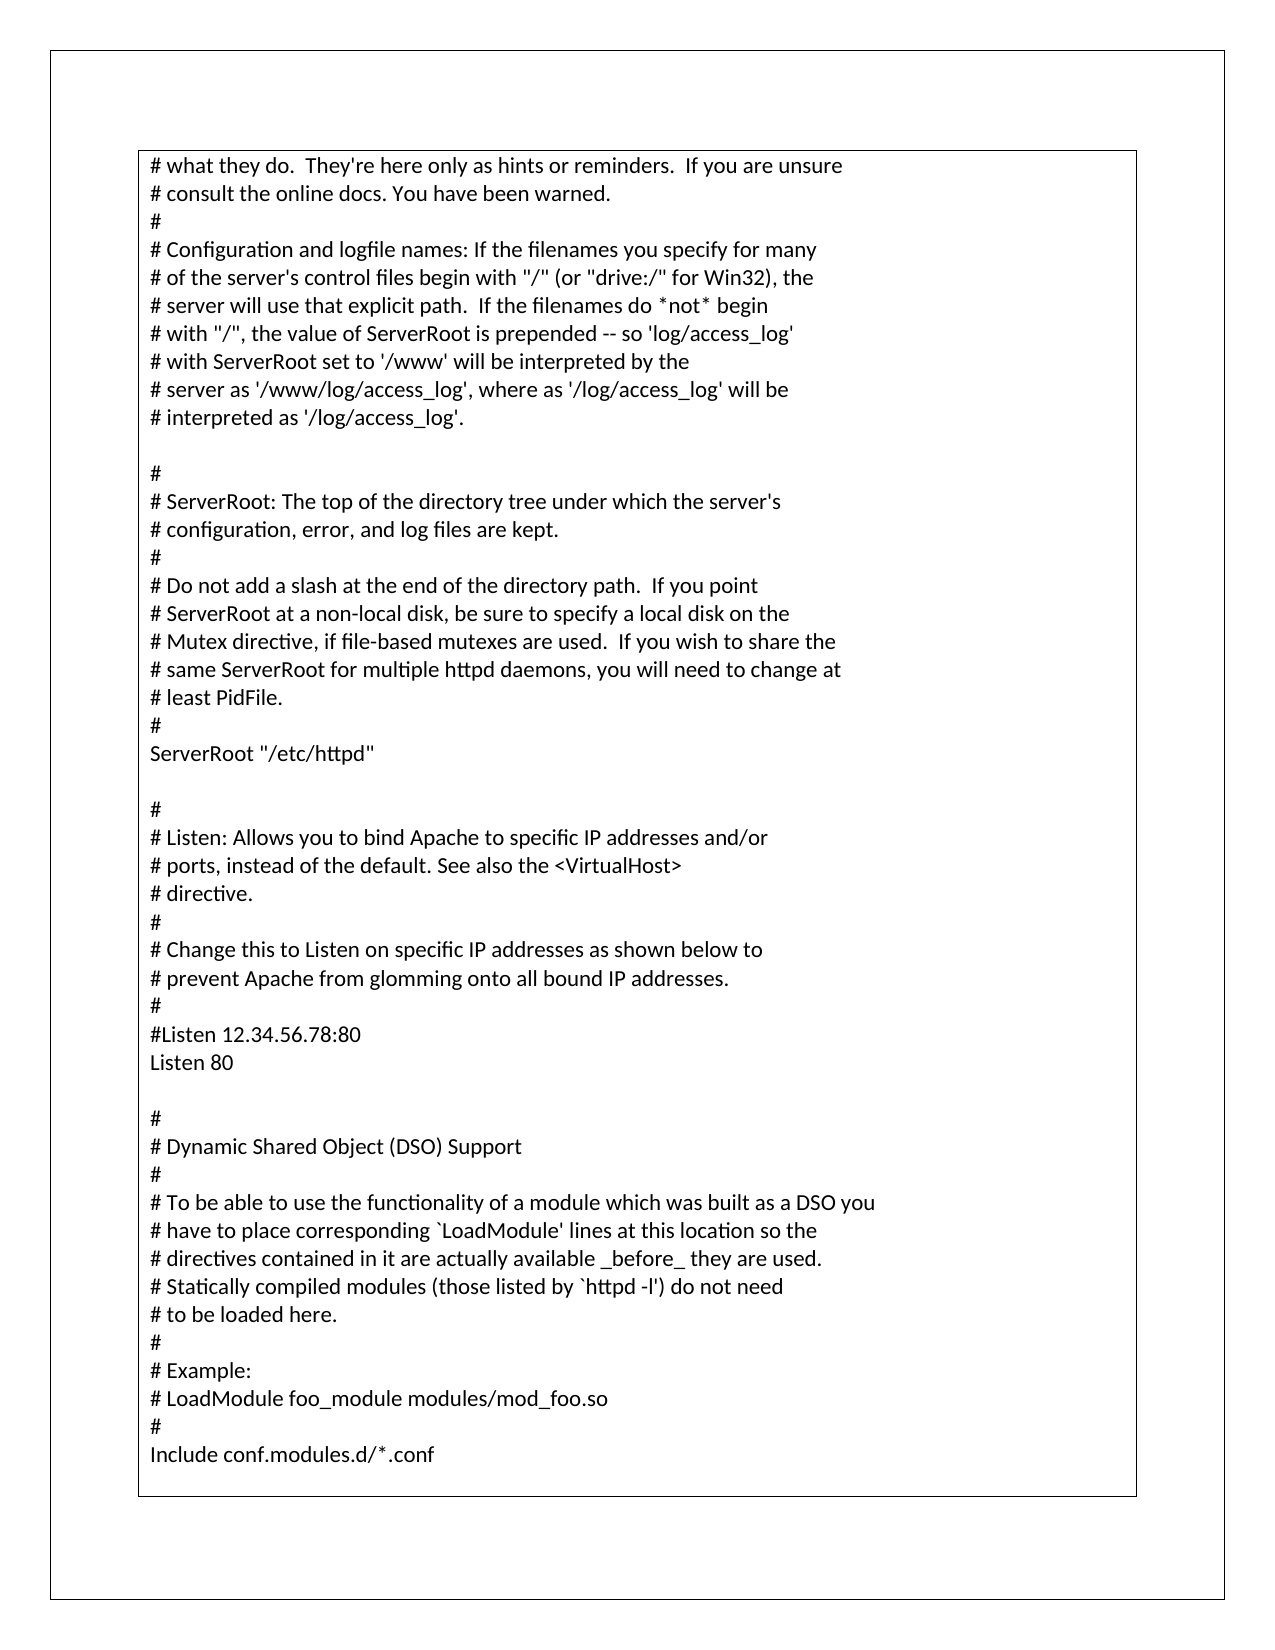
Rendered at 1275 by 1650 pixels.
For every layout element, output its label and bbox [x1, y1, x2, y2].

table_header [139, 151, 1136, 1496]
